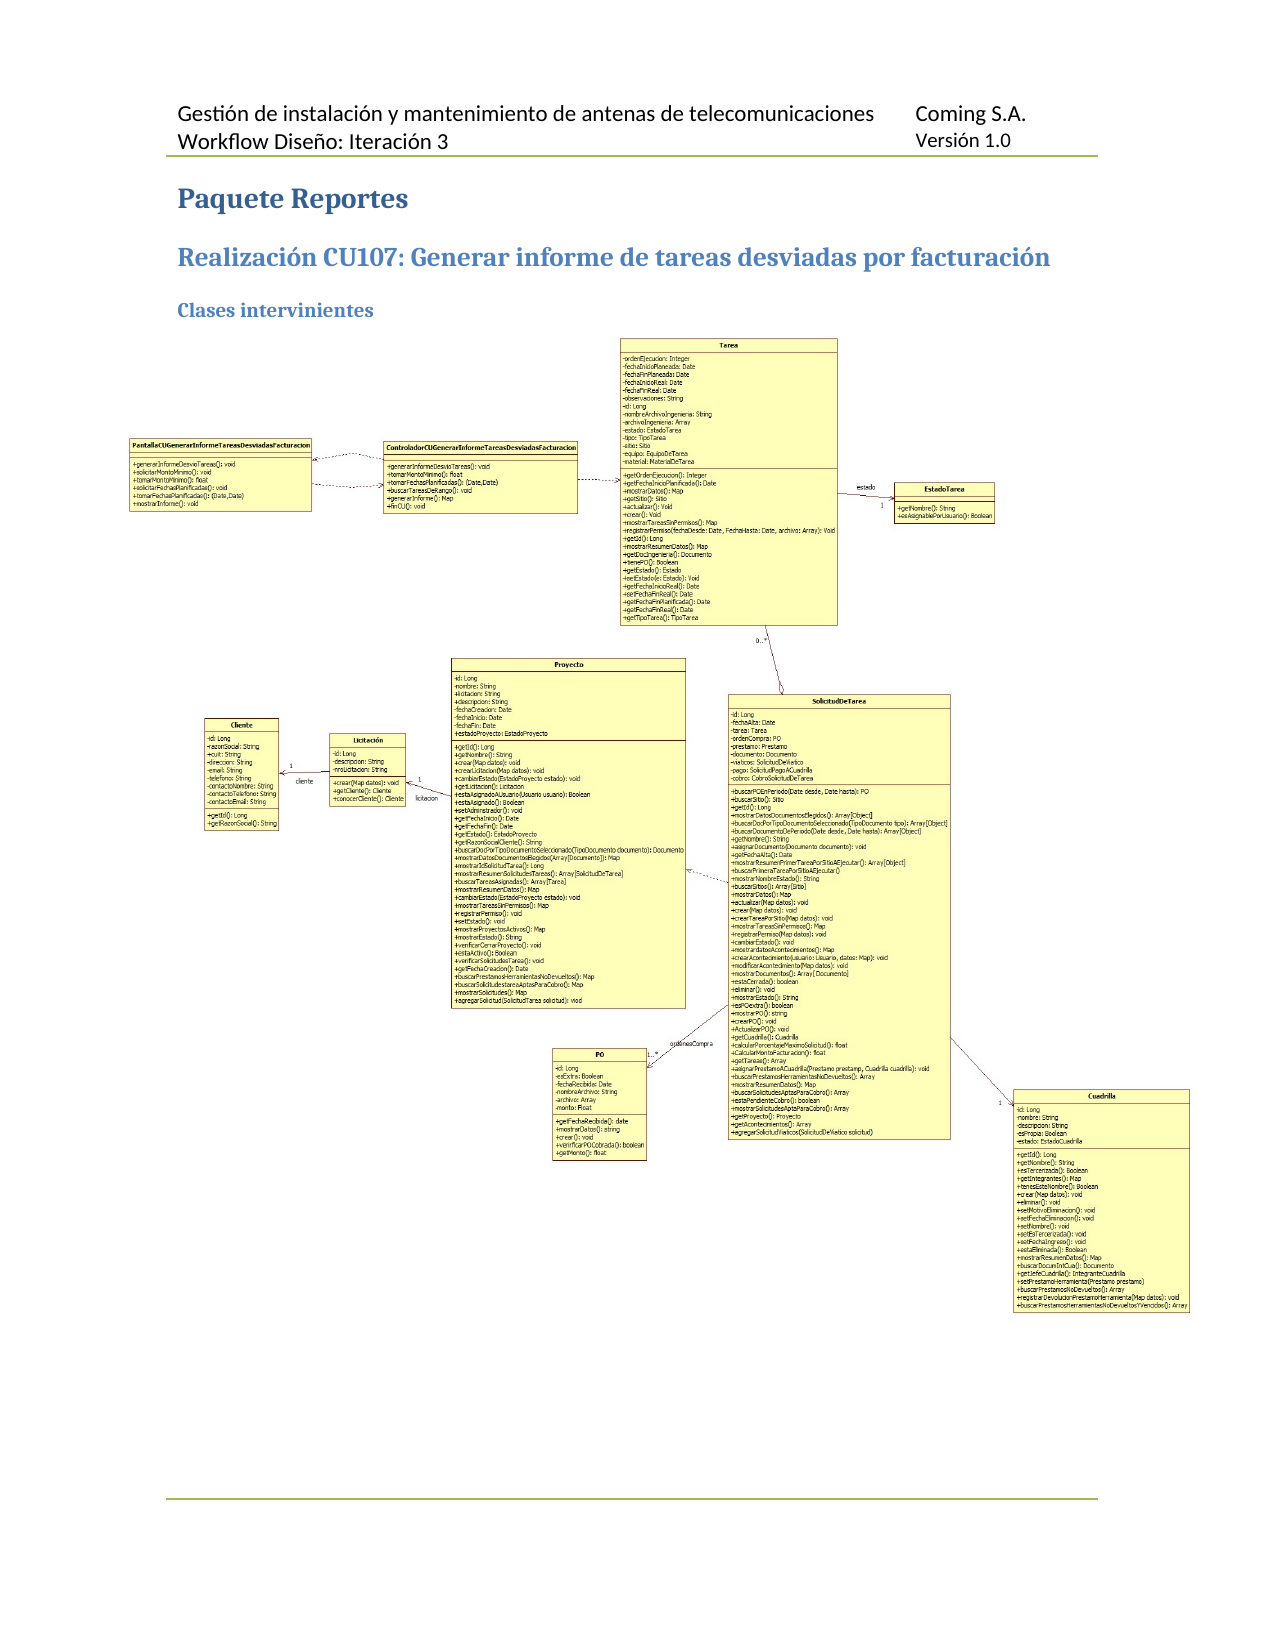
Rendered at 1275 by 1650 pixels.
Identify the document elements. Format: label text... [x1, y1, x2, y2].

subtitle Realización CU107: Generar informe de tareas desviadas por facturación [177, 242, 1098, 273]
subtitle Clases intervinientes [177, 299, 1098, 323]
picture [118, 326, 1201, 1325]
subtitle Paquete Reportes [177, 183, 1098, 216]
